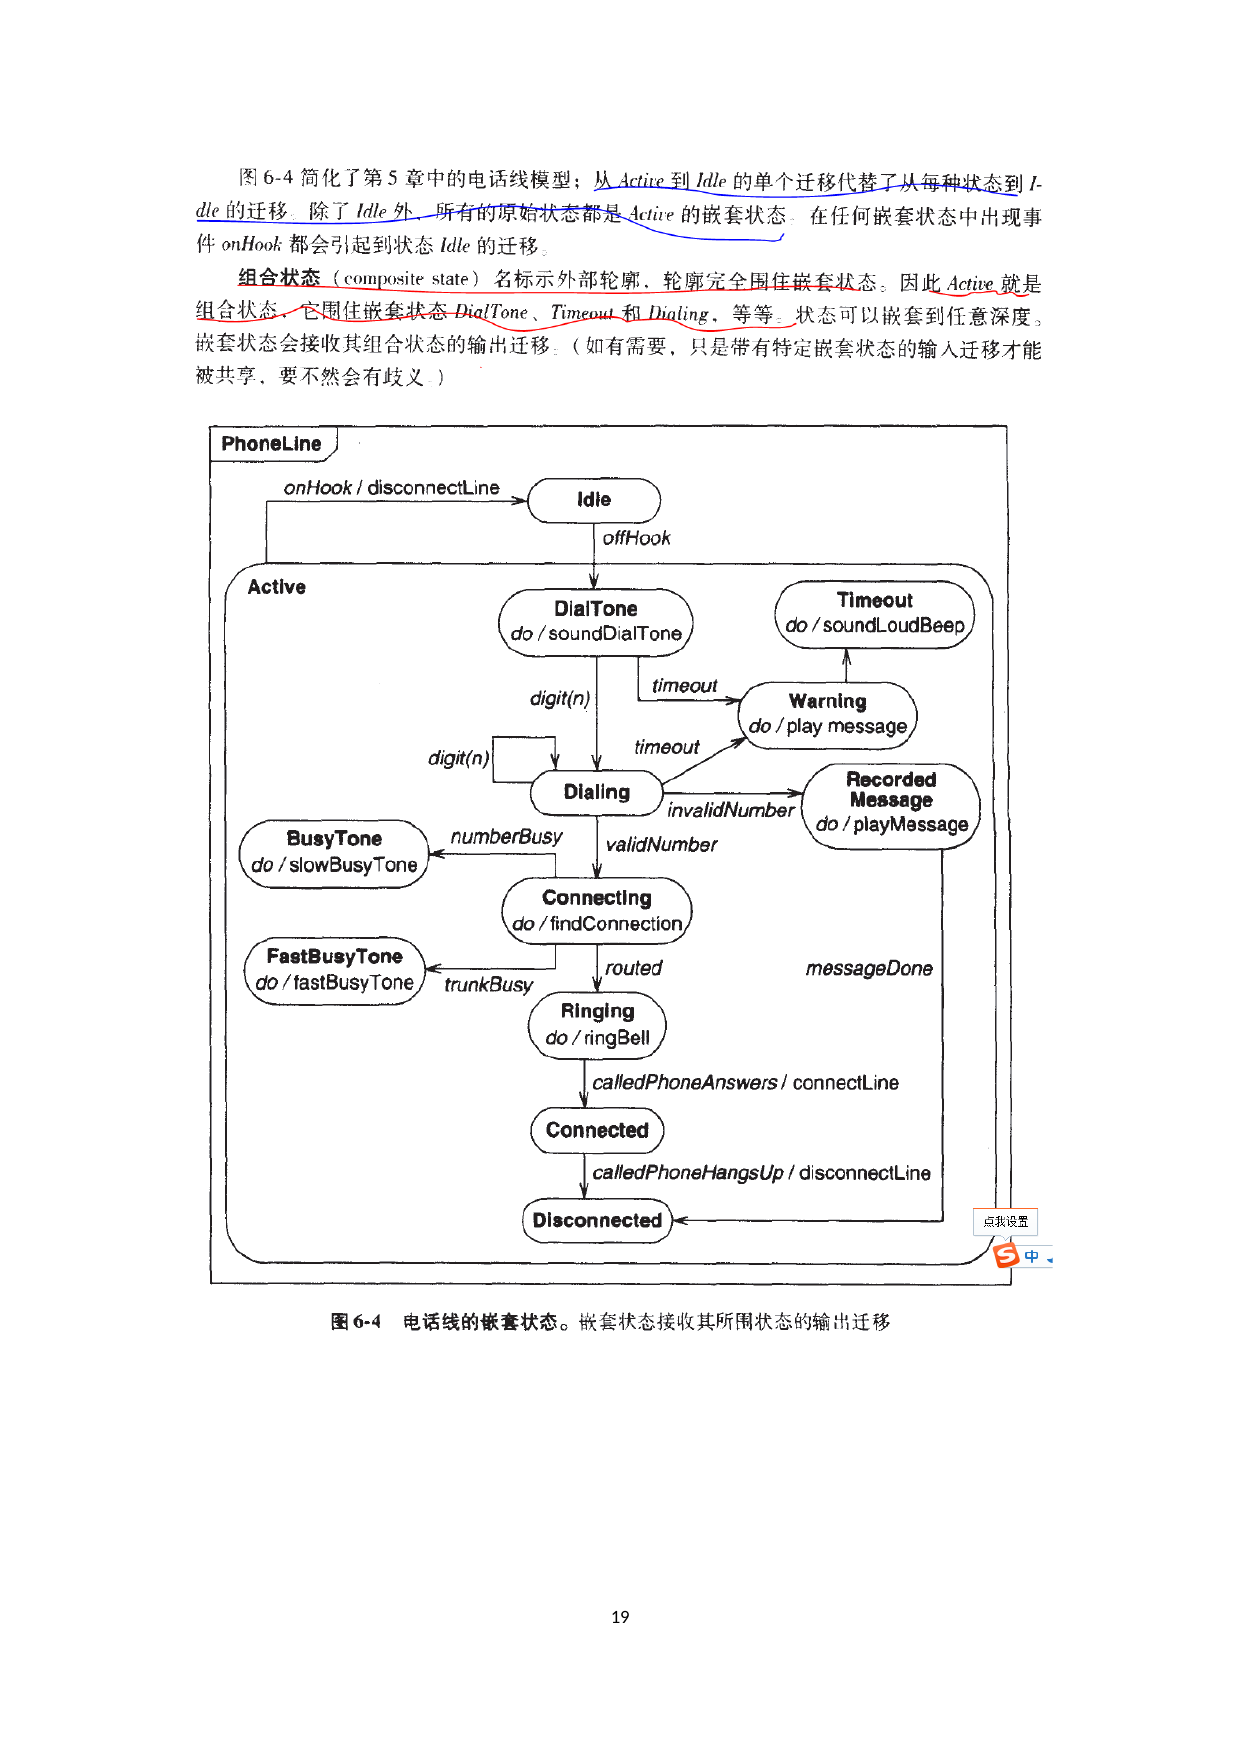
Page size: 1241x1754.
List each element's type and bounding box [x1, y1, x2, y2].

picture [187, 162, 1052, 391]
picture [187, 422, 1053, 1334]
